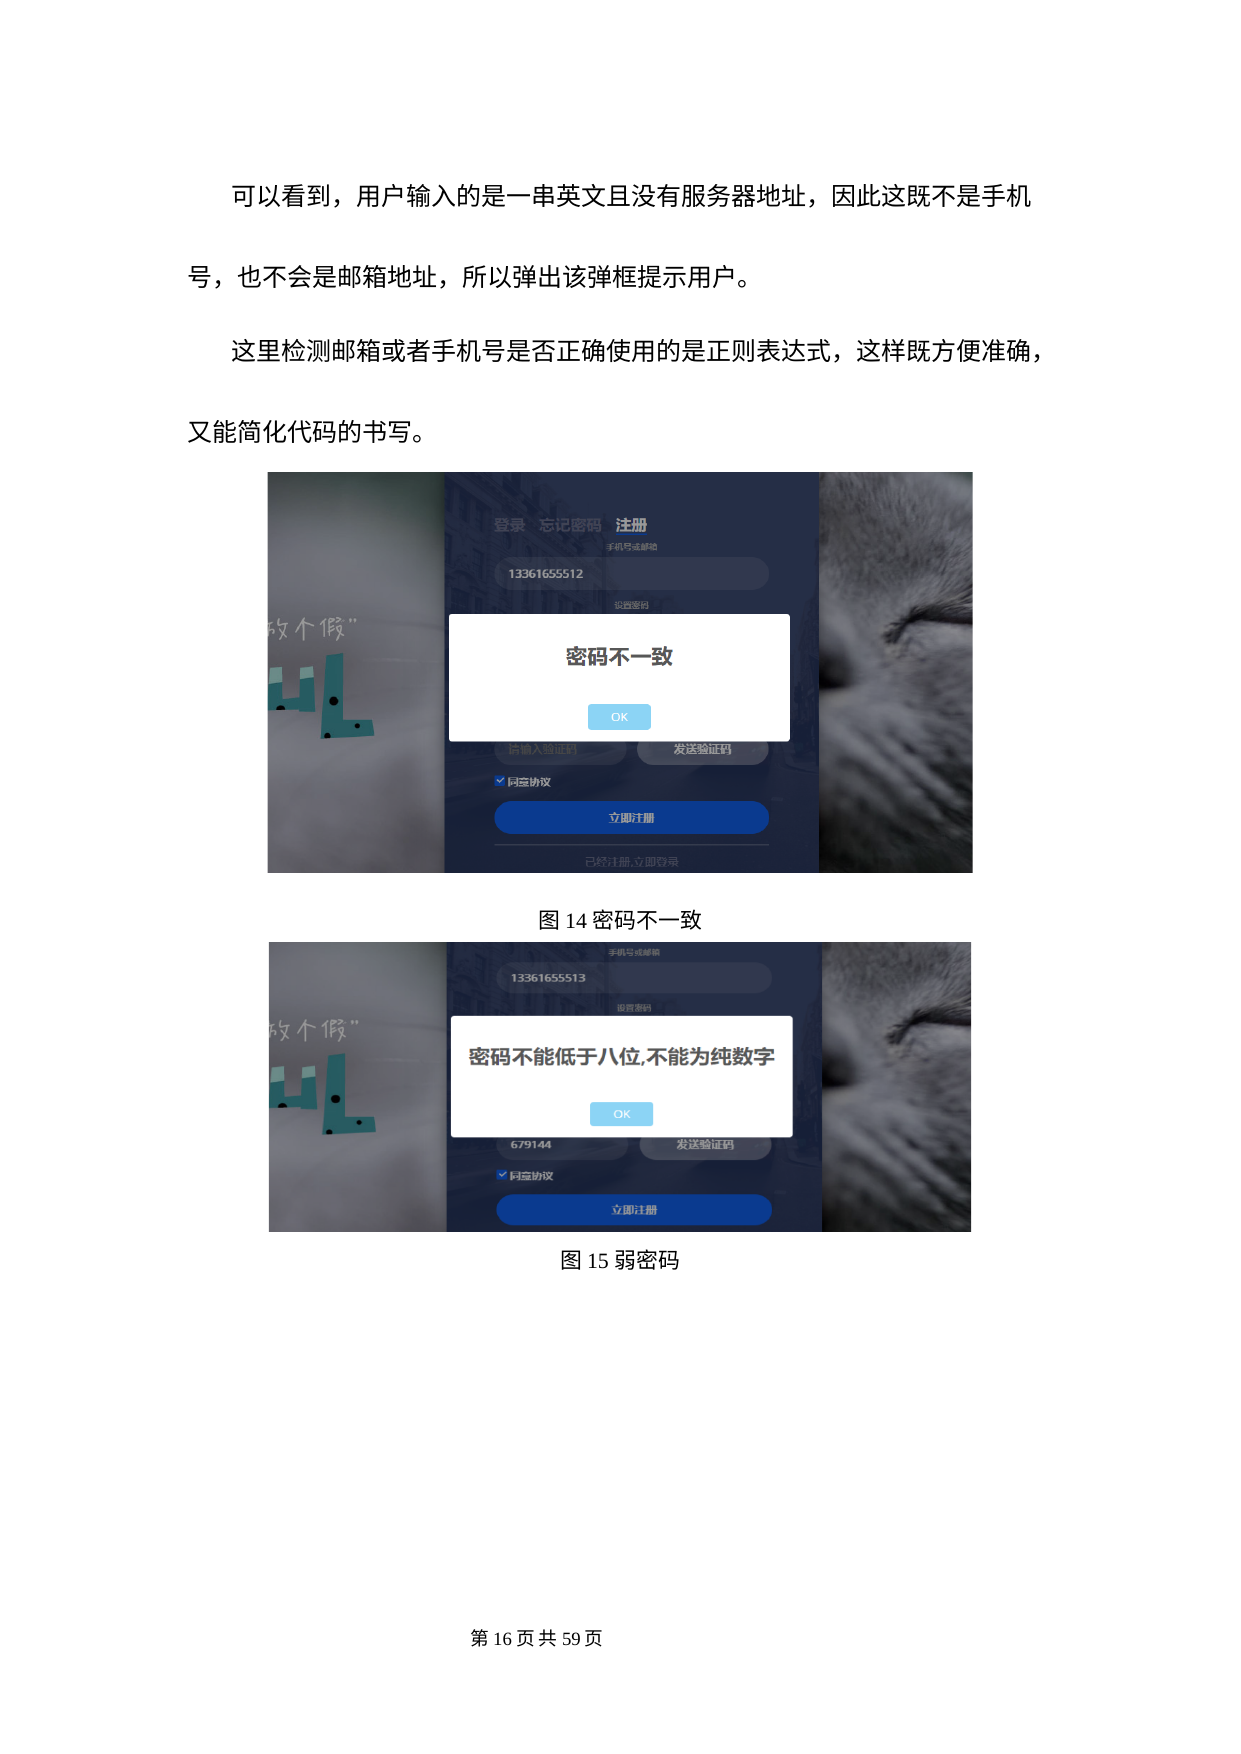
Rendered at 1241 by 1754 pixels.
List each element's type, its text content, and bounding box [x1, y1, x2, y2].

picture [268, 942, 972, 1232]
text 可以看到，用户输入的是一串英文且没有服务器地址，因此这既不是手机号，也不会是邮箱地址，所以弹出该弹框提示用户。 [187, 162, 1053, 308]
picture [267, 472, 973, 873]
text 图14 密码不一致 [187, 902, 1053, 935]
text 这里检测邮箱或者手机号是否正确使用的是正则表达式，这样既方便准确，又能简化代码的书写。 [187, 317, 1053, 463]
list 图15 弱密码 [187, 1242, 1053, 1275]
